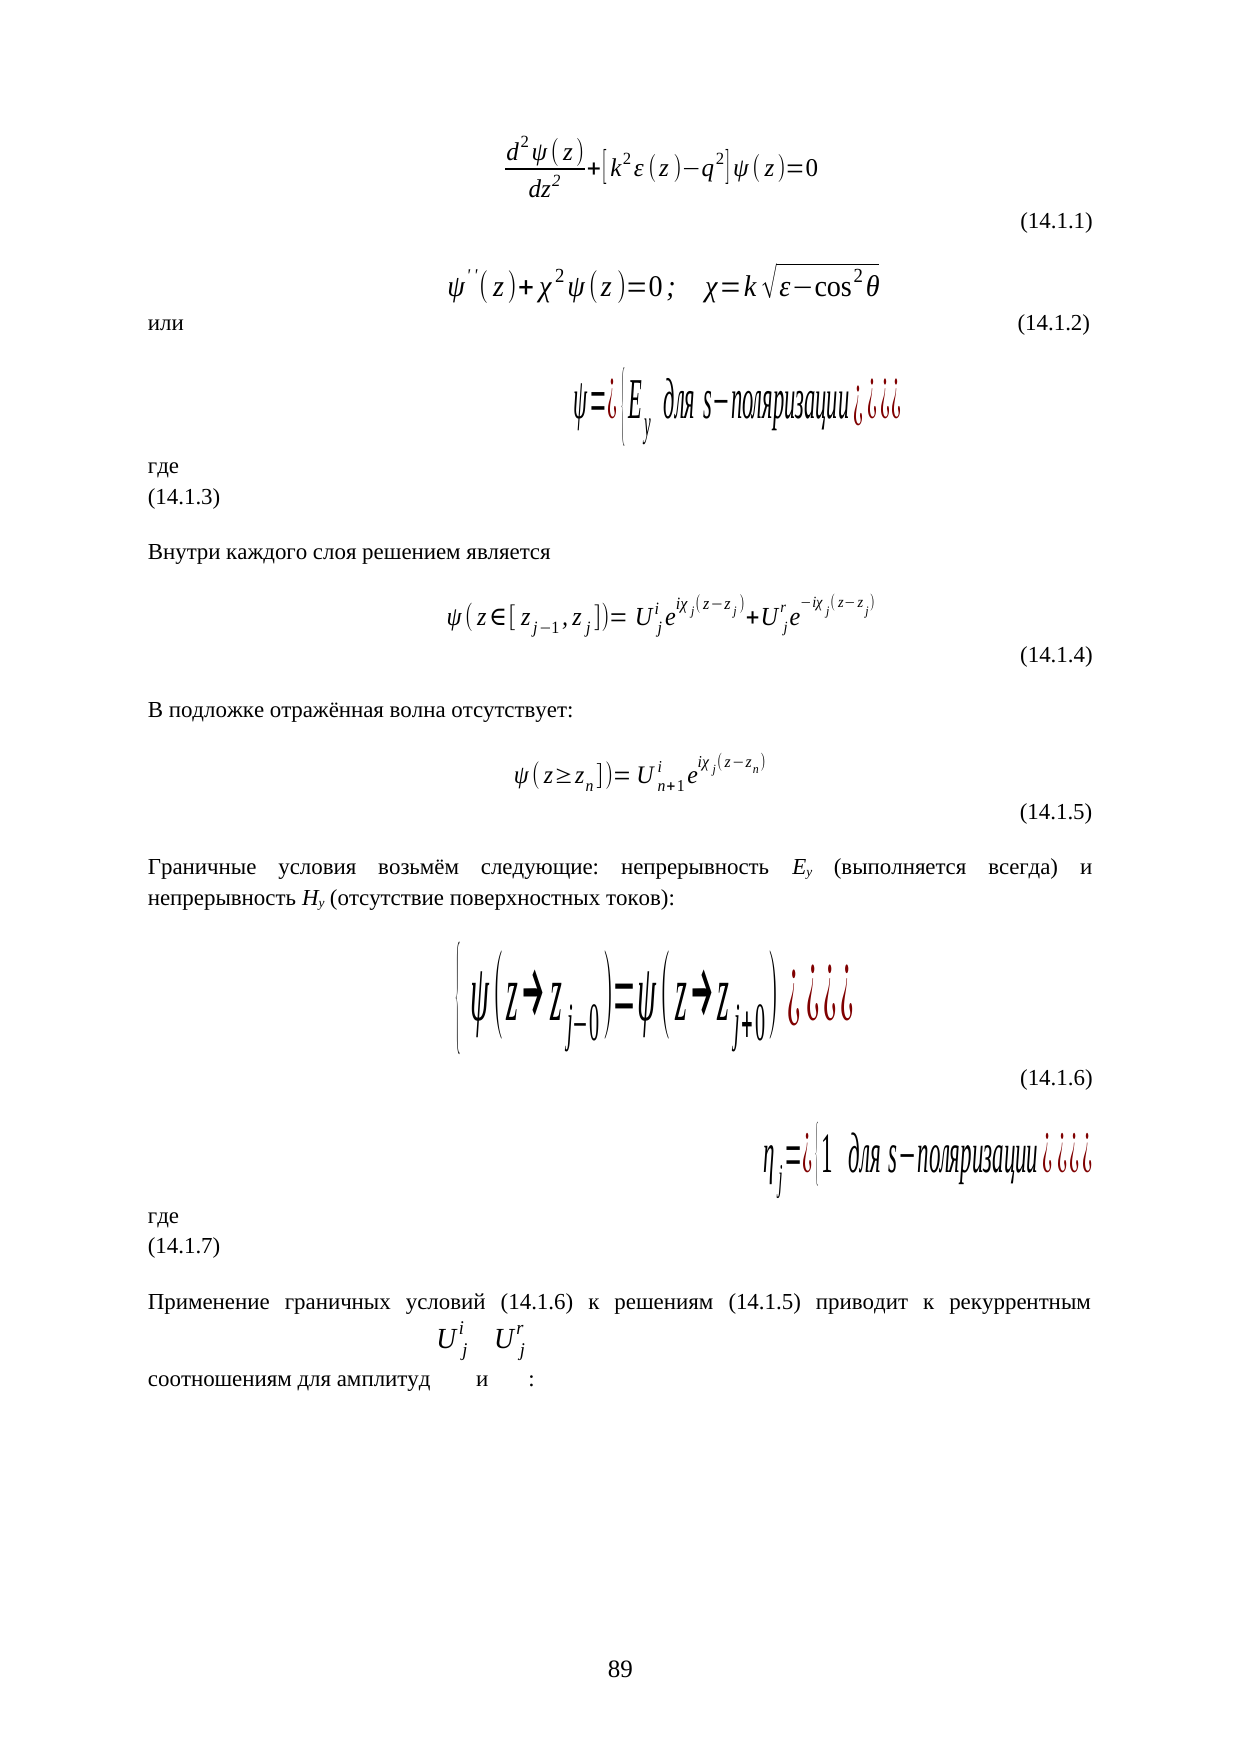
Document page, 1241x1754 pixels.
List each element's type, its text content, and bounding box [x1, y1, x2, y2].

text (14.1.1) [148, 133, 1093, 233]
text Применение граничных условий (14.1.6) к решениям (14.1.5) приводит к рекуррентным соотношениям для амплитуд и : [148, 1288, 1093, 1391]
text или (14.1.2) [148, 262, 1093, 335]
text где (14.1.7) [148, 1119, 1093, 1259]
text (14.1.5) [148, 752, 1093, 824]
text (14.1.6) [148, 939, 1093, 1090]
text Граничные условия возьмём следующие: непрерывность Ey (выполняется всегда) и непрерывность Hy (отсутствие поверхностных токов): [148, 853, 1093, 910]
text (14.1.4) [148, 593, 1093, 667]
text где (14.1.3) [148, 364, 1093, 509]
text Внутри каждого слоя решением является [148, 538, 1093, 564]
text В подложке отражённая волна отсутствует: [148, 696, 1093, 723]
